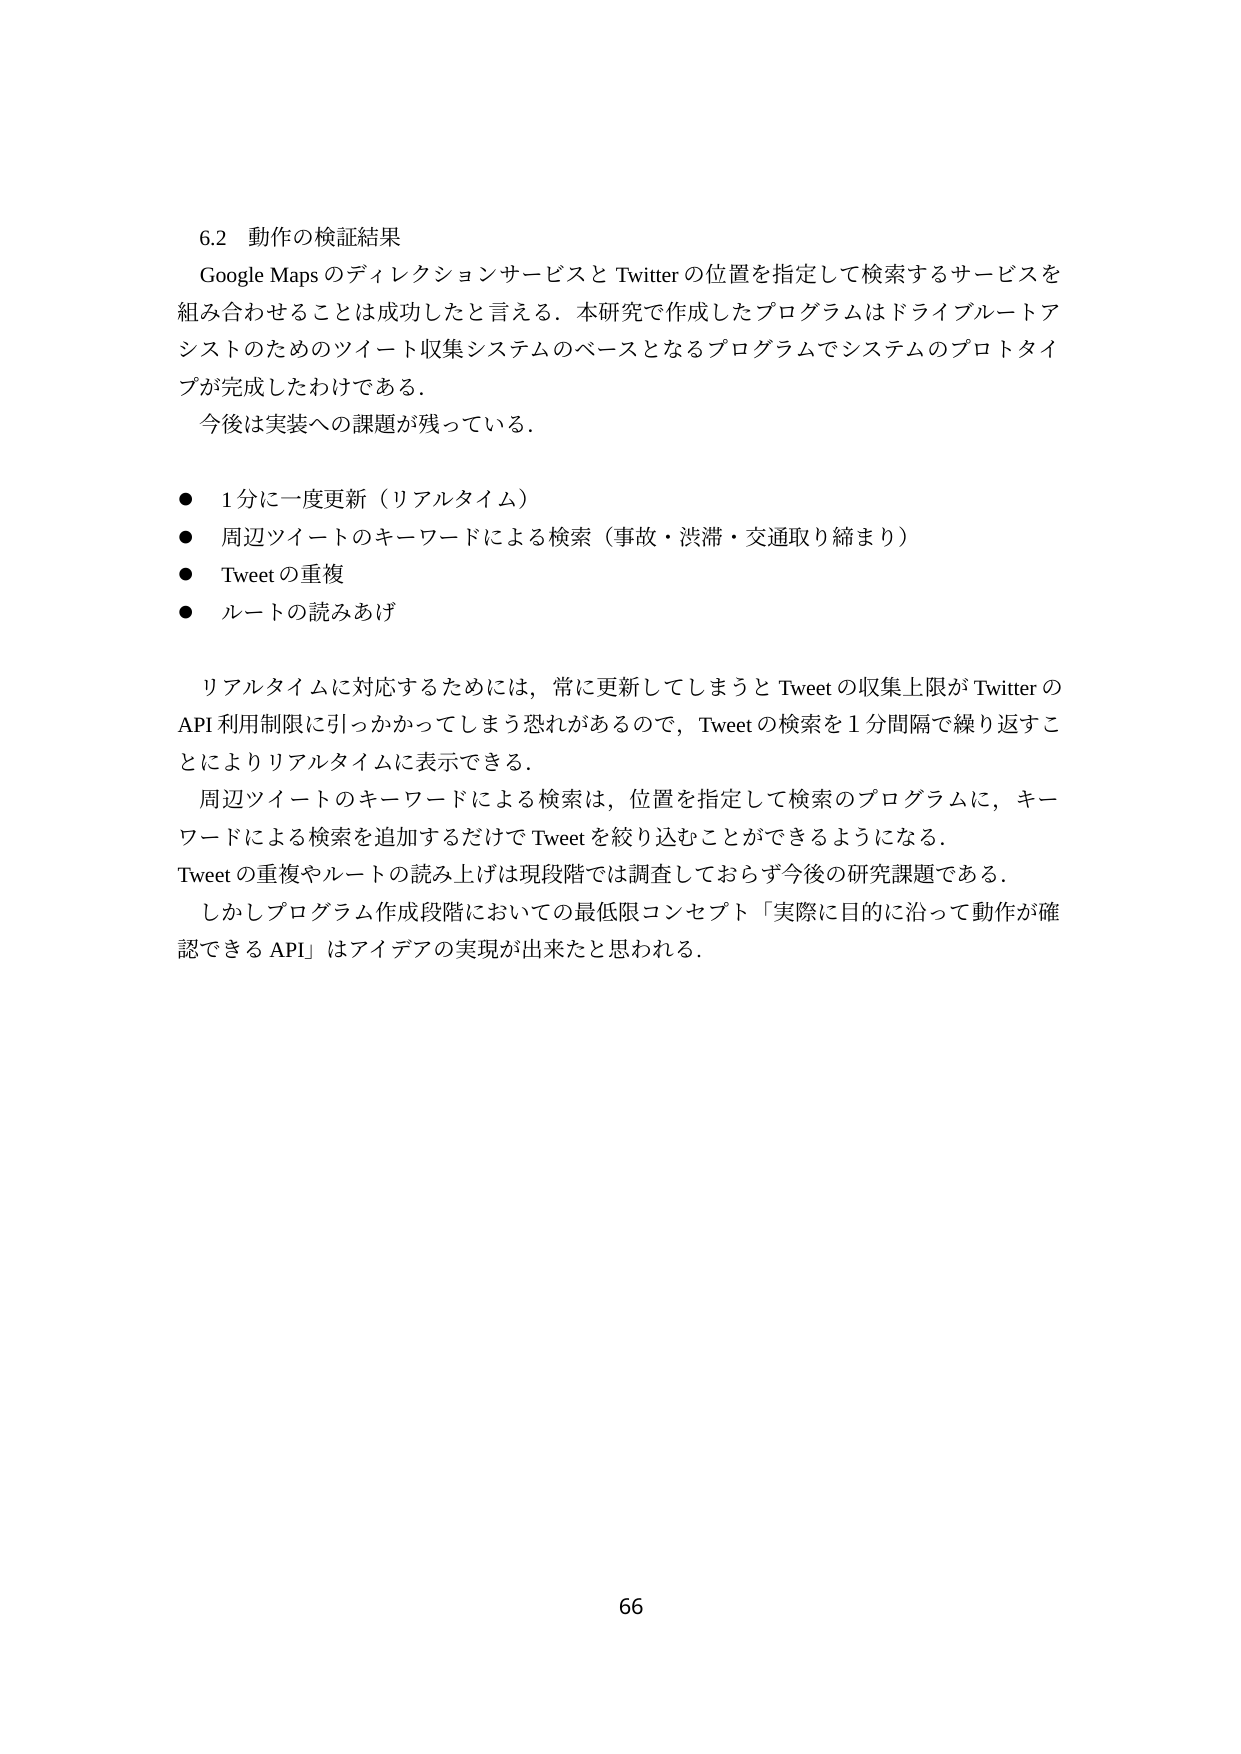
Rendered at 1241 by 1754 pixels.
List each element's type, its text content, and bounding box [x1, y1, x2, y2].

list Tweetの重複 [177, 554, 1063, 592]
text Tweetの重複やルートの読み上げは現段階では調査しておらず今後の研究課題である． [177, 854, 1063, 892]
text Google MapsのディレクションサービスとTwitterの位置を指定して検索するサービスを組み合わせることは成功したと言える．本研究で作成したプログラムはドライブルートアシストのためのツイート収集システムのベースとなるプログラムでシステムのプロトタイプが完成したわけである． [177, 254, 1063, 404]
text リアルタイムに対応するためには，常に更新してしまうとTweetの収集上限がTwitterのAPI利用制限に引っかかってしまう恐れがあるので，Tweetの検索を１分間隔で繰り返すことによりリアルタイムに表示できる． [177, 667, 1063, 779]
text しかしプログラム作成段階においての最低限コンセプト「実際に目的に沿って動作が確認できるAPI」はアイデアの実現が出来たと思われる. [177, 892, 1063, 967]
list 周辺ツイートのキーワードによる検索（事故・渋滞・交通取り締まり） [177, 517, 1063, 554]
list 1分に一度更新（リアルタイム） [177, 479, 1063, 517]
text 周辺ツイートのキーワードによる検索は，位置を指定して検索のプログラムに，キーワードによる検索を追加するだけでTweetを絞り込むことができるようになる． [177, 779, 1063, 854]
text 6.2 動作の検証結果 [177, 217, 1063, 254]
list ルートの読みあげ [177, 592, 1063, 629]
text 今後は実装への課題が残っている． [177, 404, 1063, 442]
